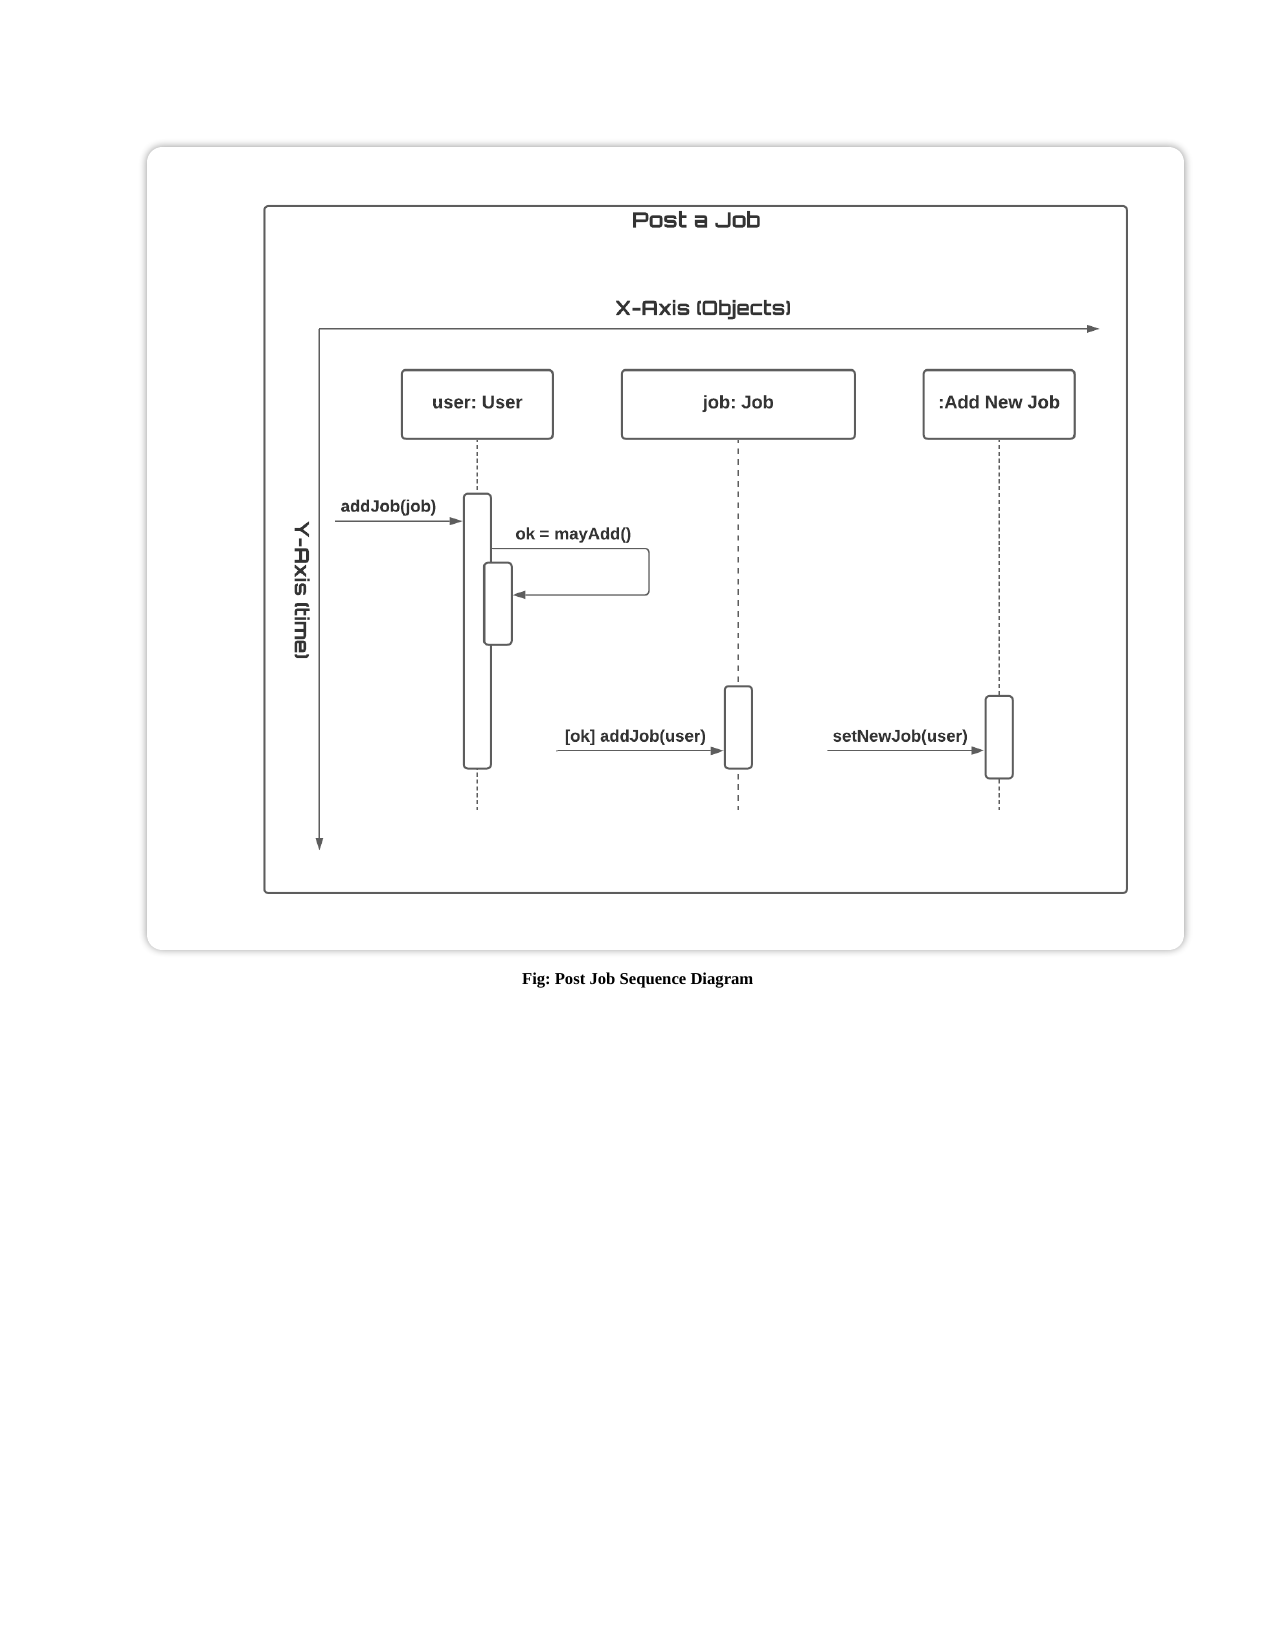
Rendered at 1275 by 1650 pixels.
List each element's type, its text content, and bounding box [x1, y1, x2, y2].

text Fig: Post Job Sequence Diagram [150, 969, 1125, 988]
picture [178, 178, 1153, 919]
